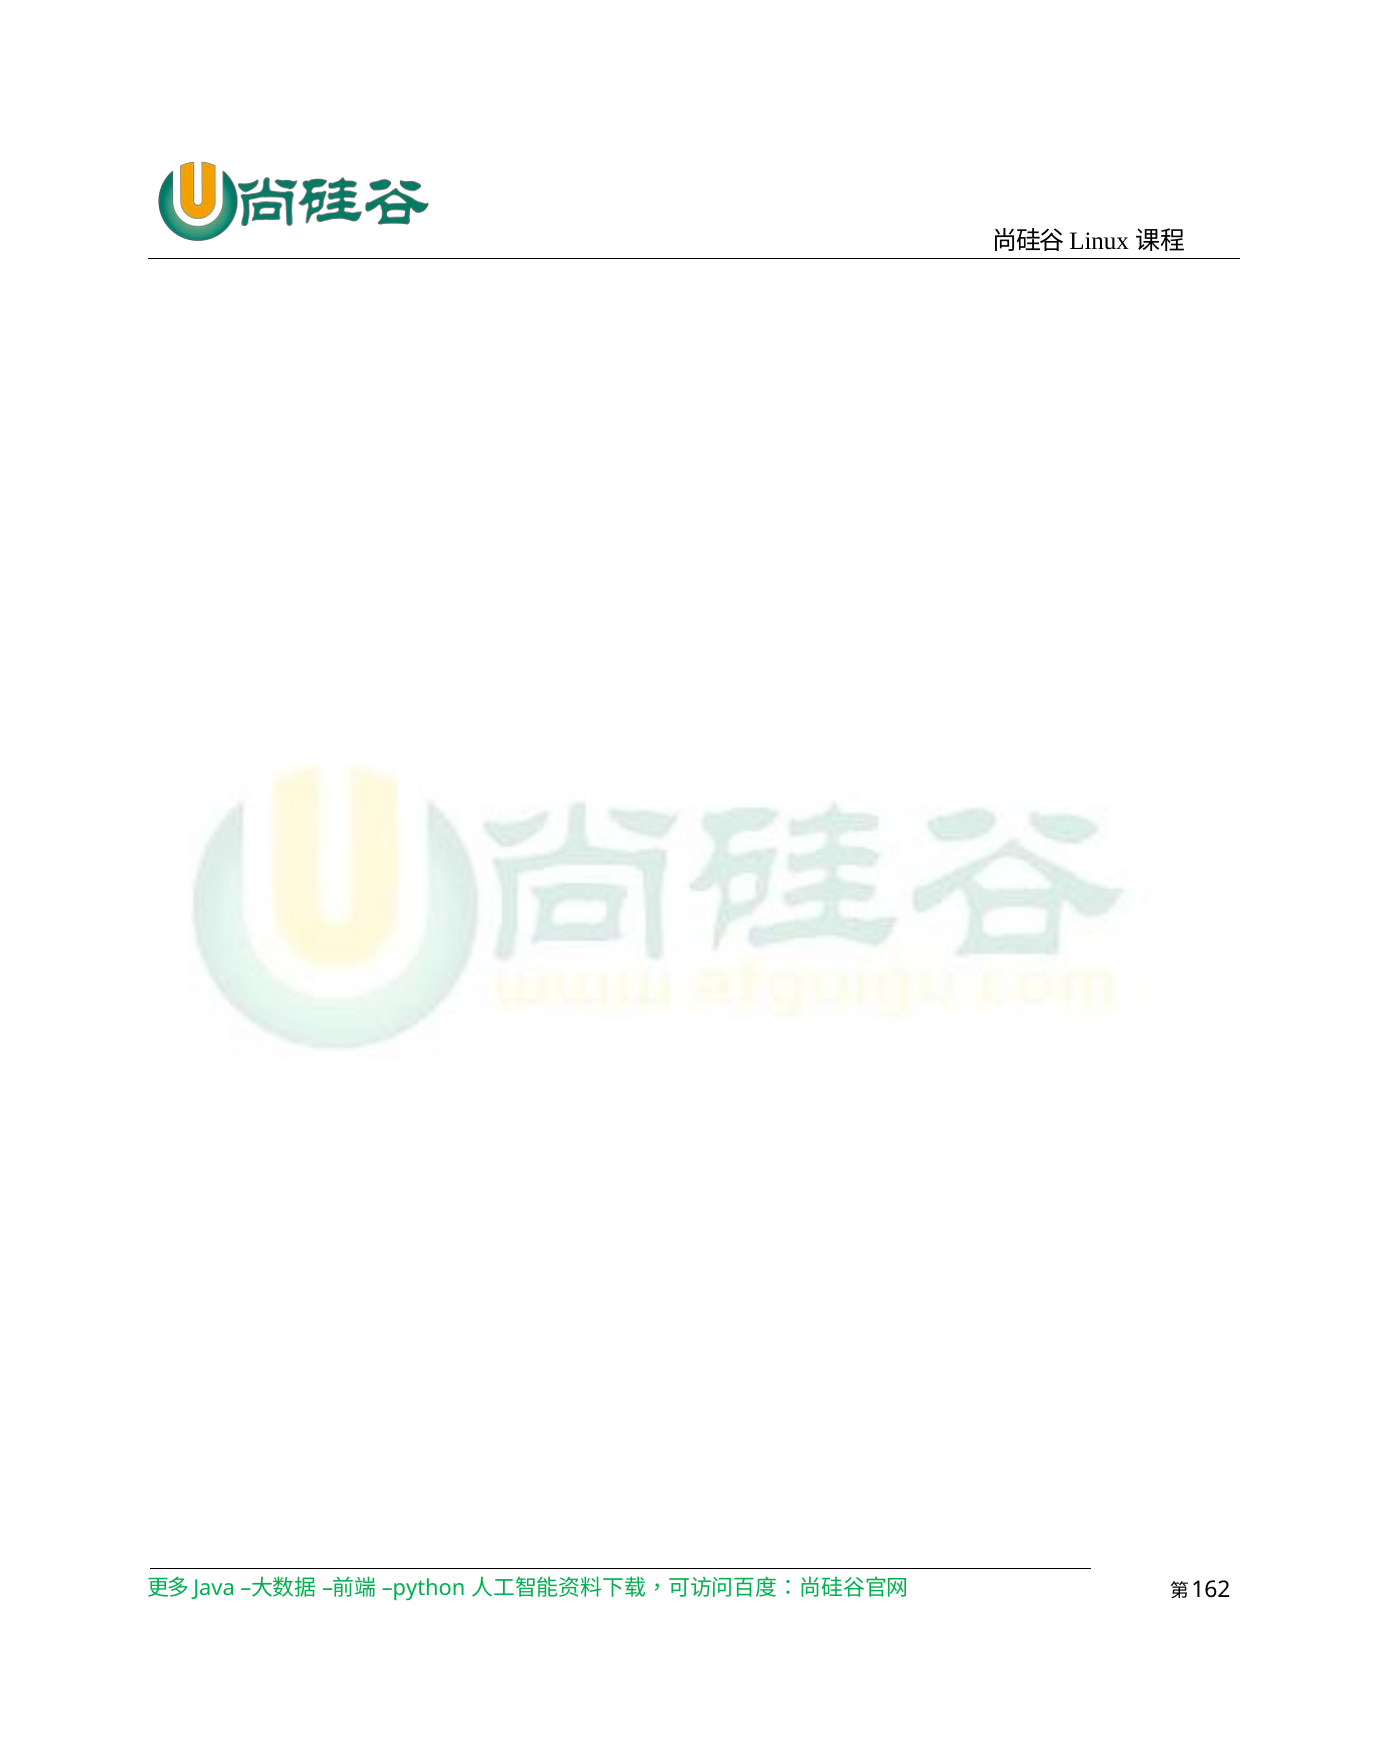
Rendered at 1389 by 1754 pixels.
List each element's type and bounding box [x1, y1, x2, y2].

picture [189, 764, 1150, 1059]
picture [147, 153, 436, 249]
